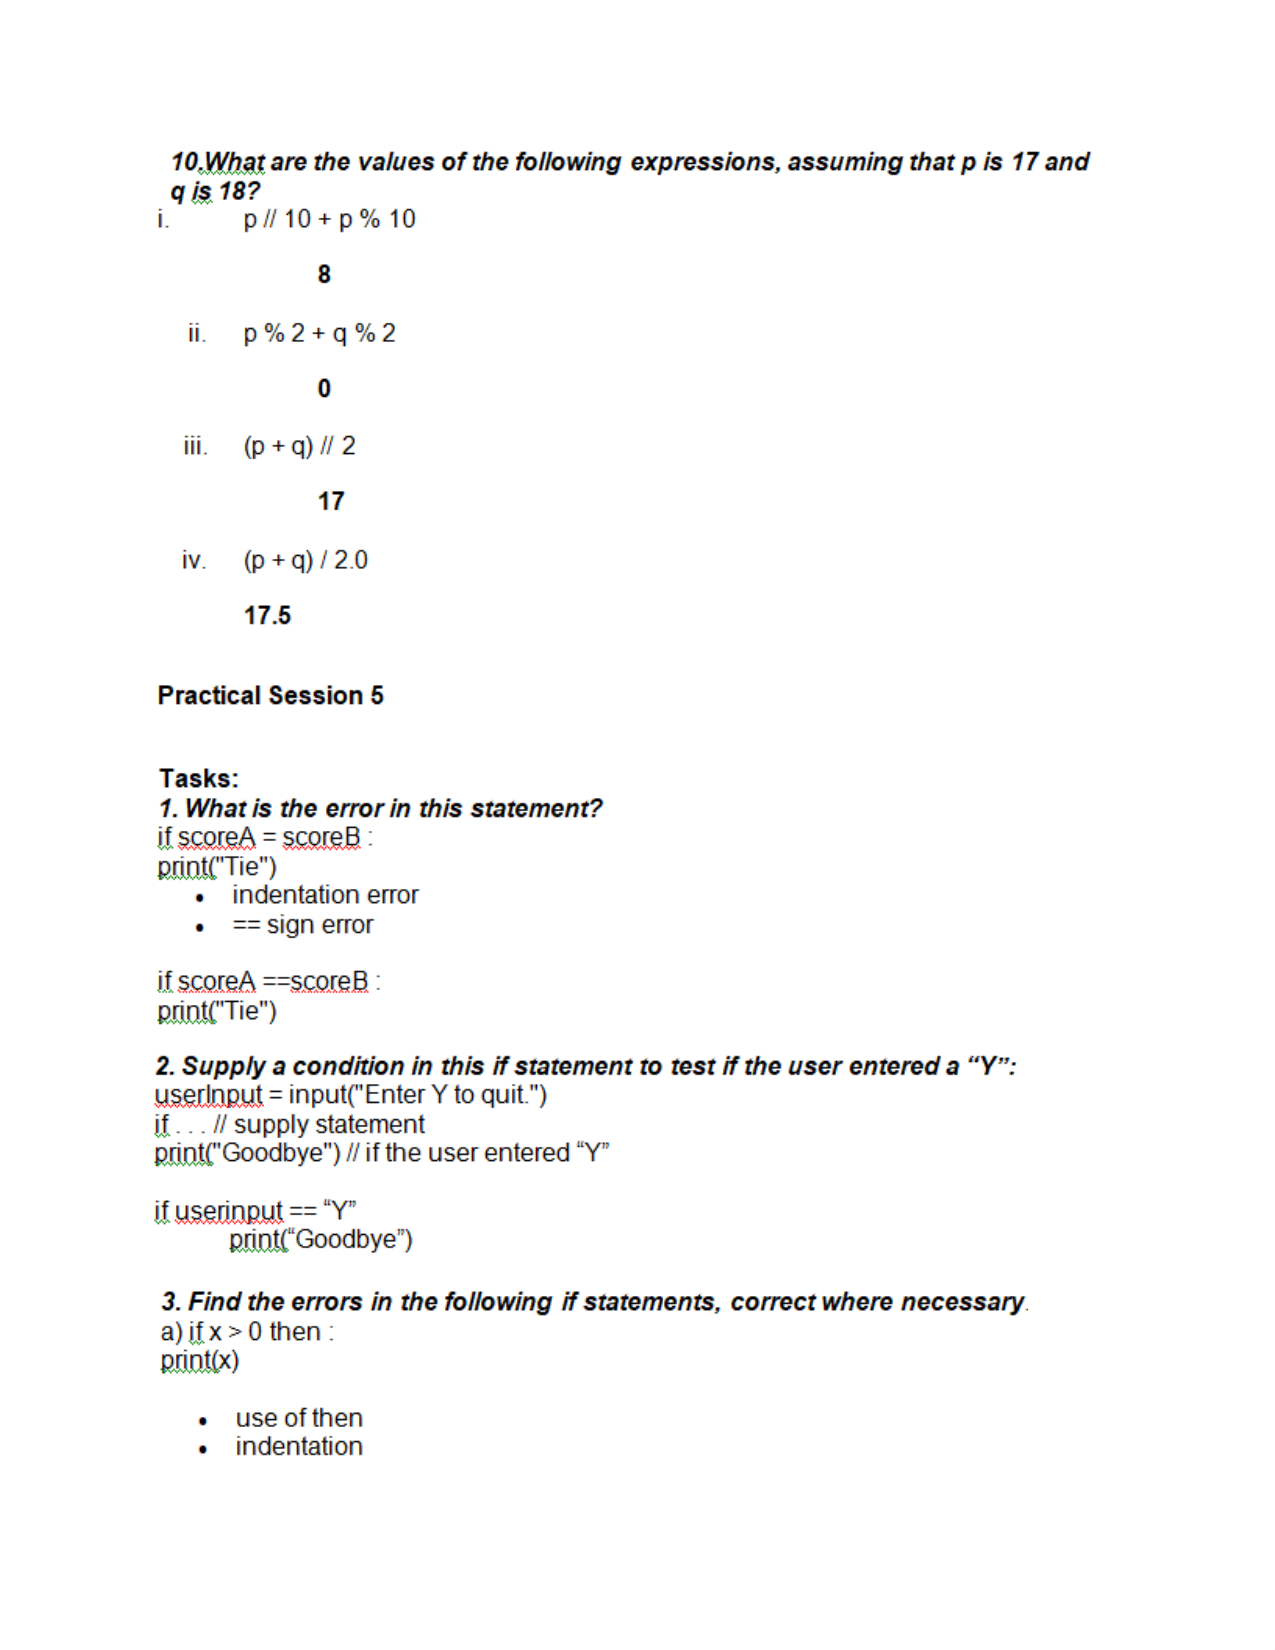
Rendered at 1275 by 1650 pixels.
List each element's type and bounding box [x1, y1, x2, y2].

picture [150, 1050, 1033, 1256]
picture [150, 150, 1125, 629]
picture [150, 682, 672, 1026]
picture [150, 1284, 1029, 1471]
